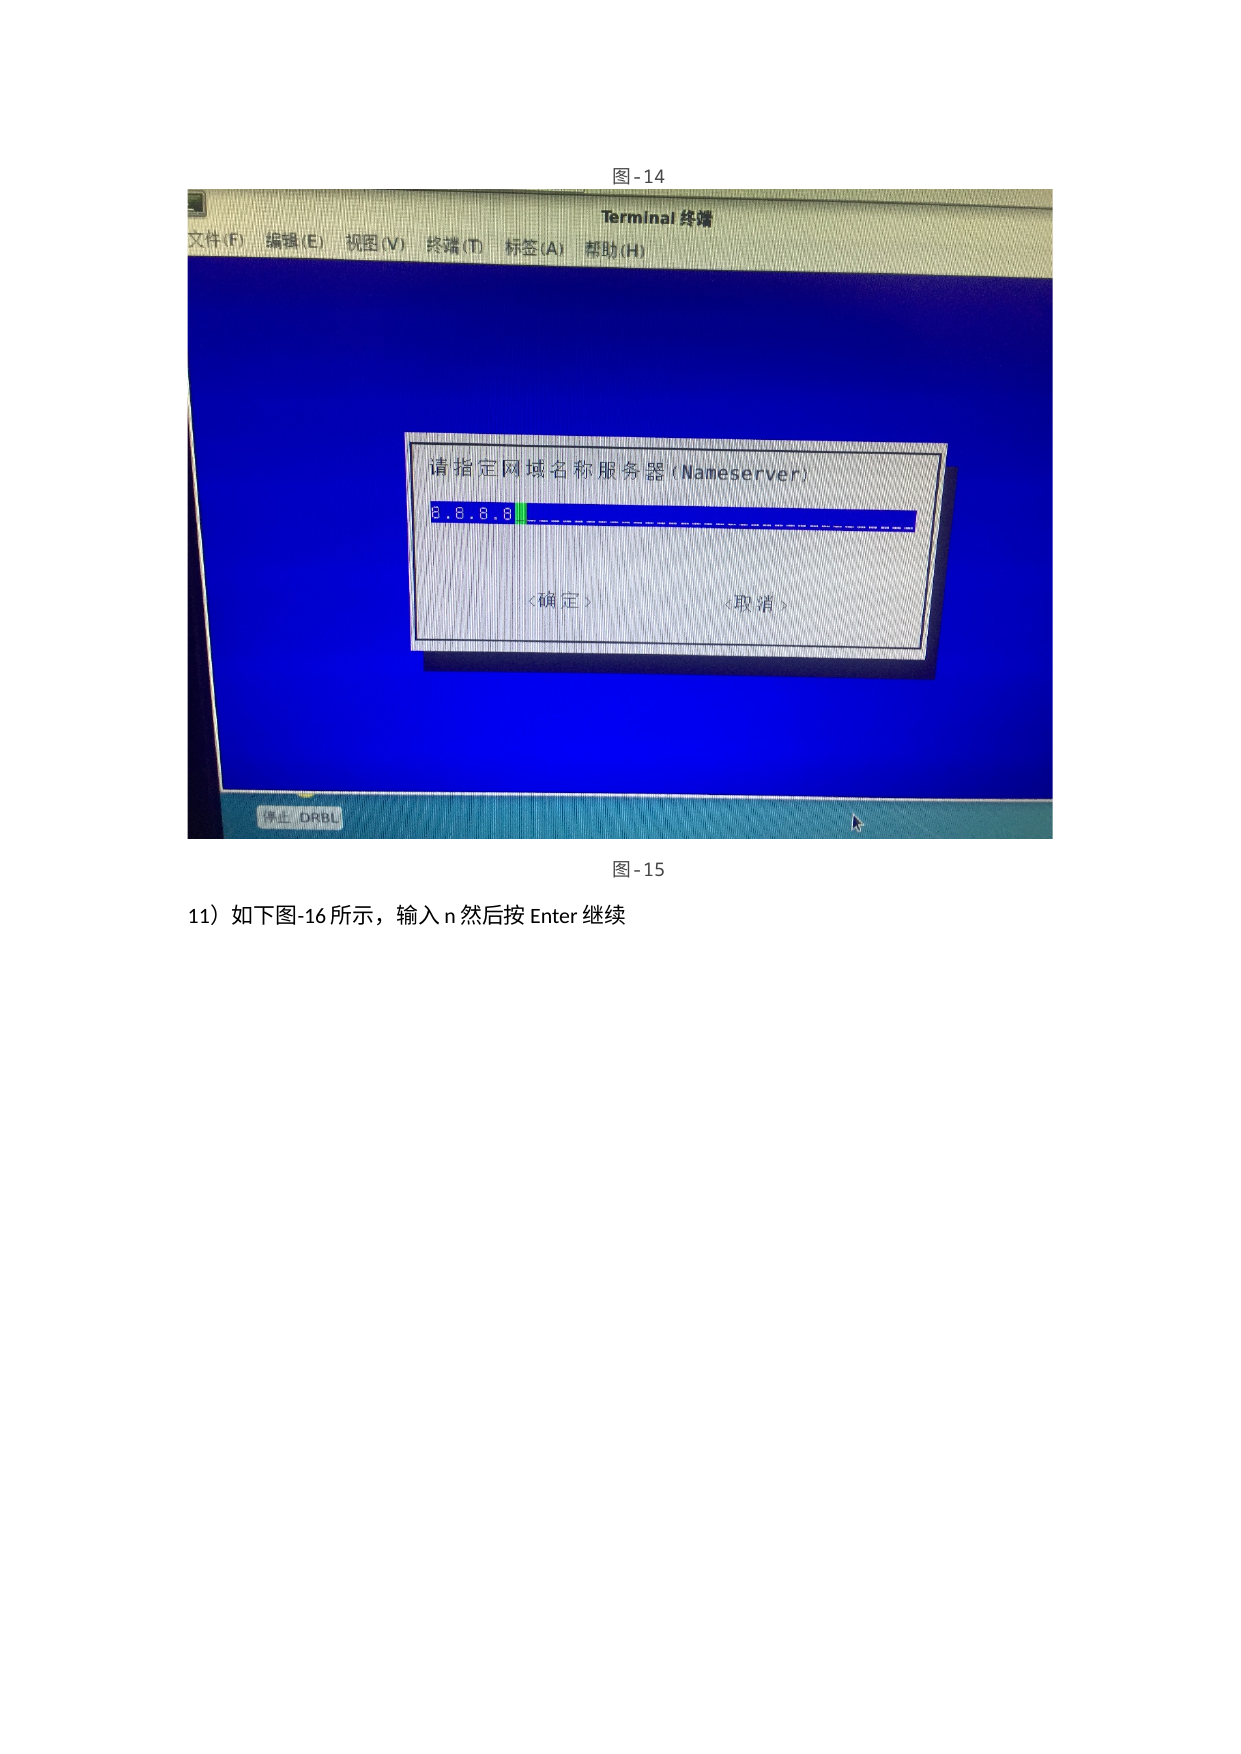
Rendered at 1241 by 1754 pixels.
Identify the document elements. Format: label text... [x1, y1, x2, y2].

text 图-15 [187, 854, 1053, 882]
text 图-14 [187, 162, 1053, 189]
picture [187, 189, 1053, 839]
text 11）如下图-16所示，输入n然后按Enter继续 [187, 898, 1053, 930]
